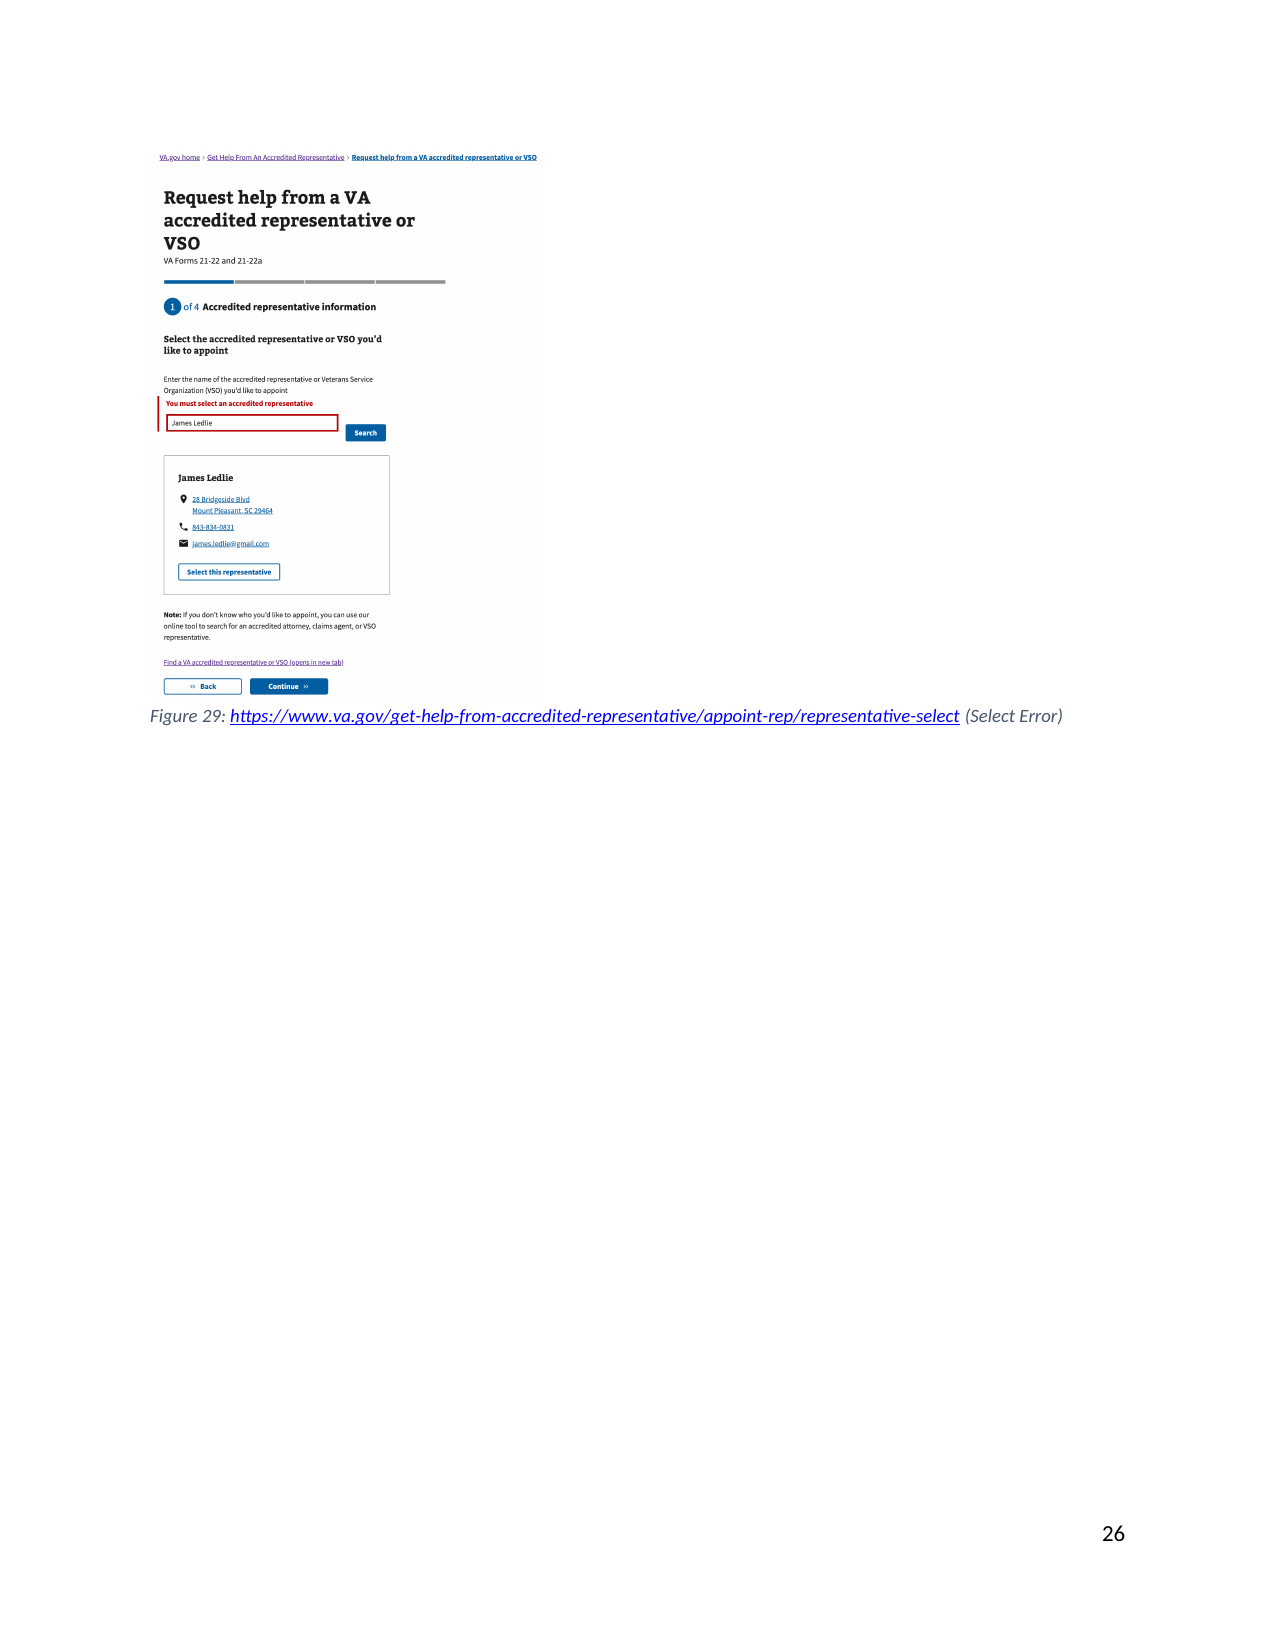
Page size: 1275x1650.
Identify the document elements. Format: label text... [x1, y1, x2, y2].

picture [150, 150, 544, 702]
text Figure 29: https://www.va.gov/get-help-from-accredited-representative/appoint-rep/representative-select (Select Error) [150, 704, 1125, 727]
